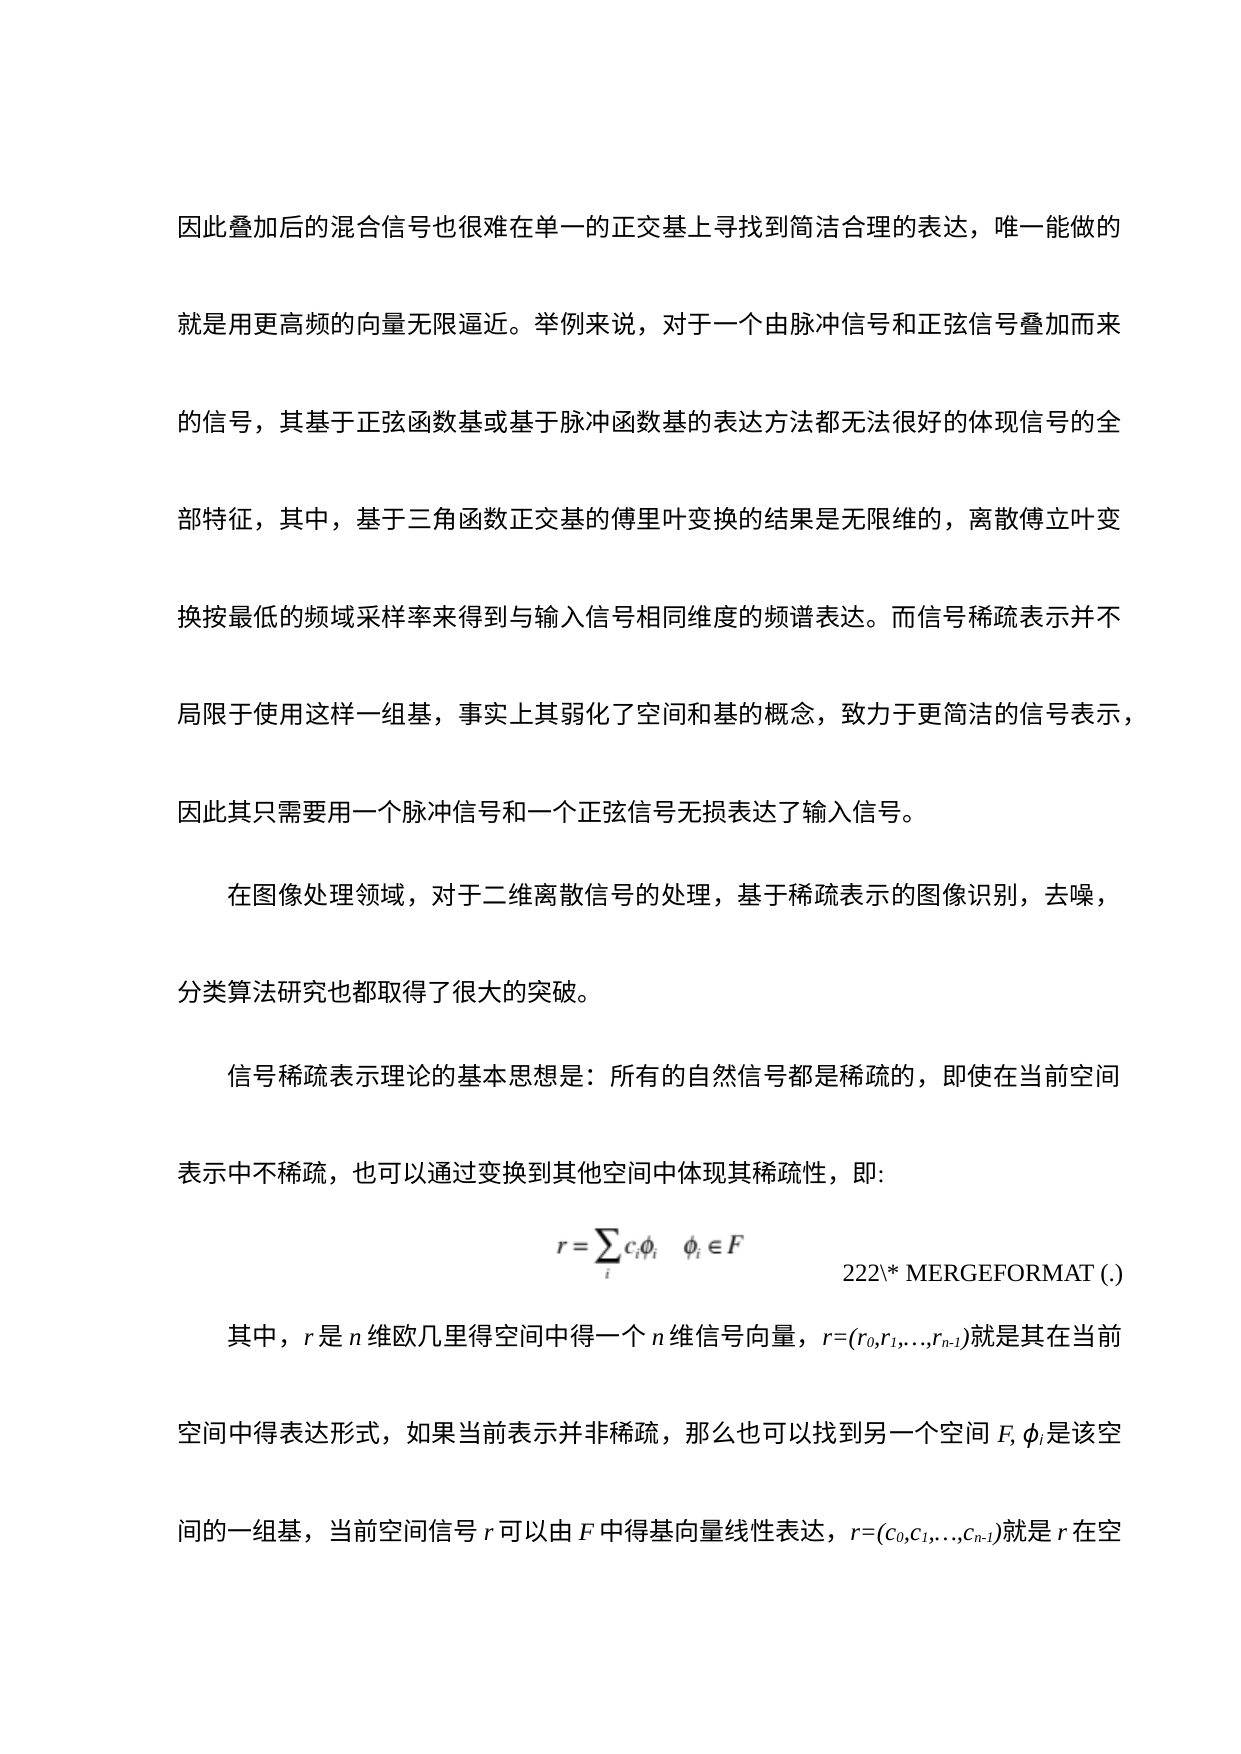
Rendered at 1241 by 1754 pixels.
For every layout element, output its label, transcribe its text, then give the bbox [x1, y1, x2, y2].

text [177, 193, 1122, 843]
text 在图像处理领域，对于二维离散信号的处理，基于稀疏表示的图像识别，去噪，分类算法研究也都取得了很大的突破。 [177, 861, 1122, 1023]
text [177, 1302, 1122, 1562]
text 信号稀疏表示理论的基本思想是：所有的自然信号都是稀疏的，即使在当前空间表示中不稀疏，也可以通过变换到其他空间中体现其稀疏性，即: [177, 1042, 1122, 1204]
